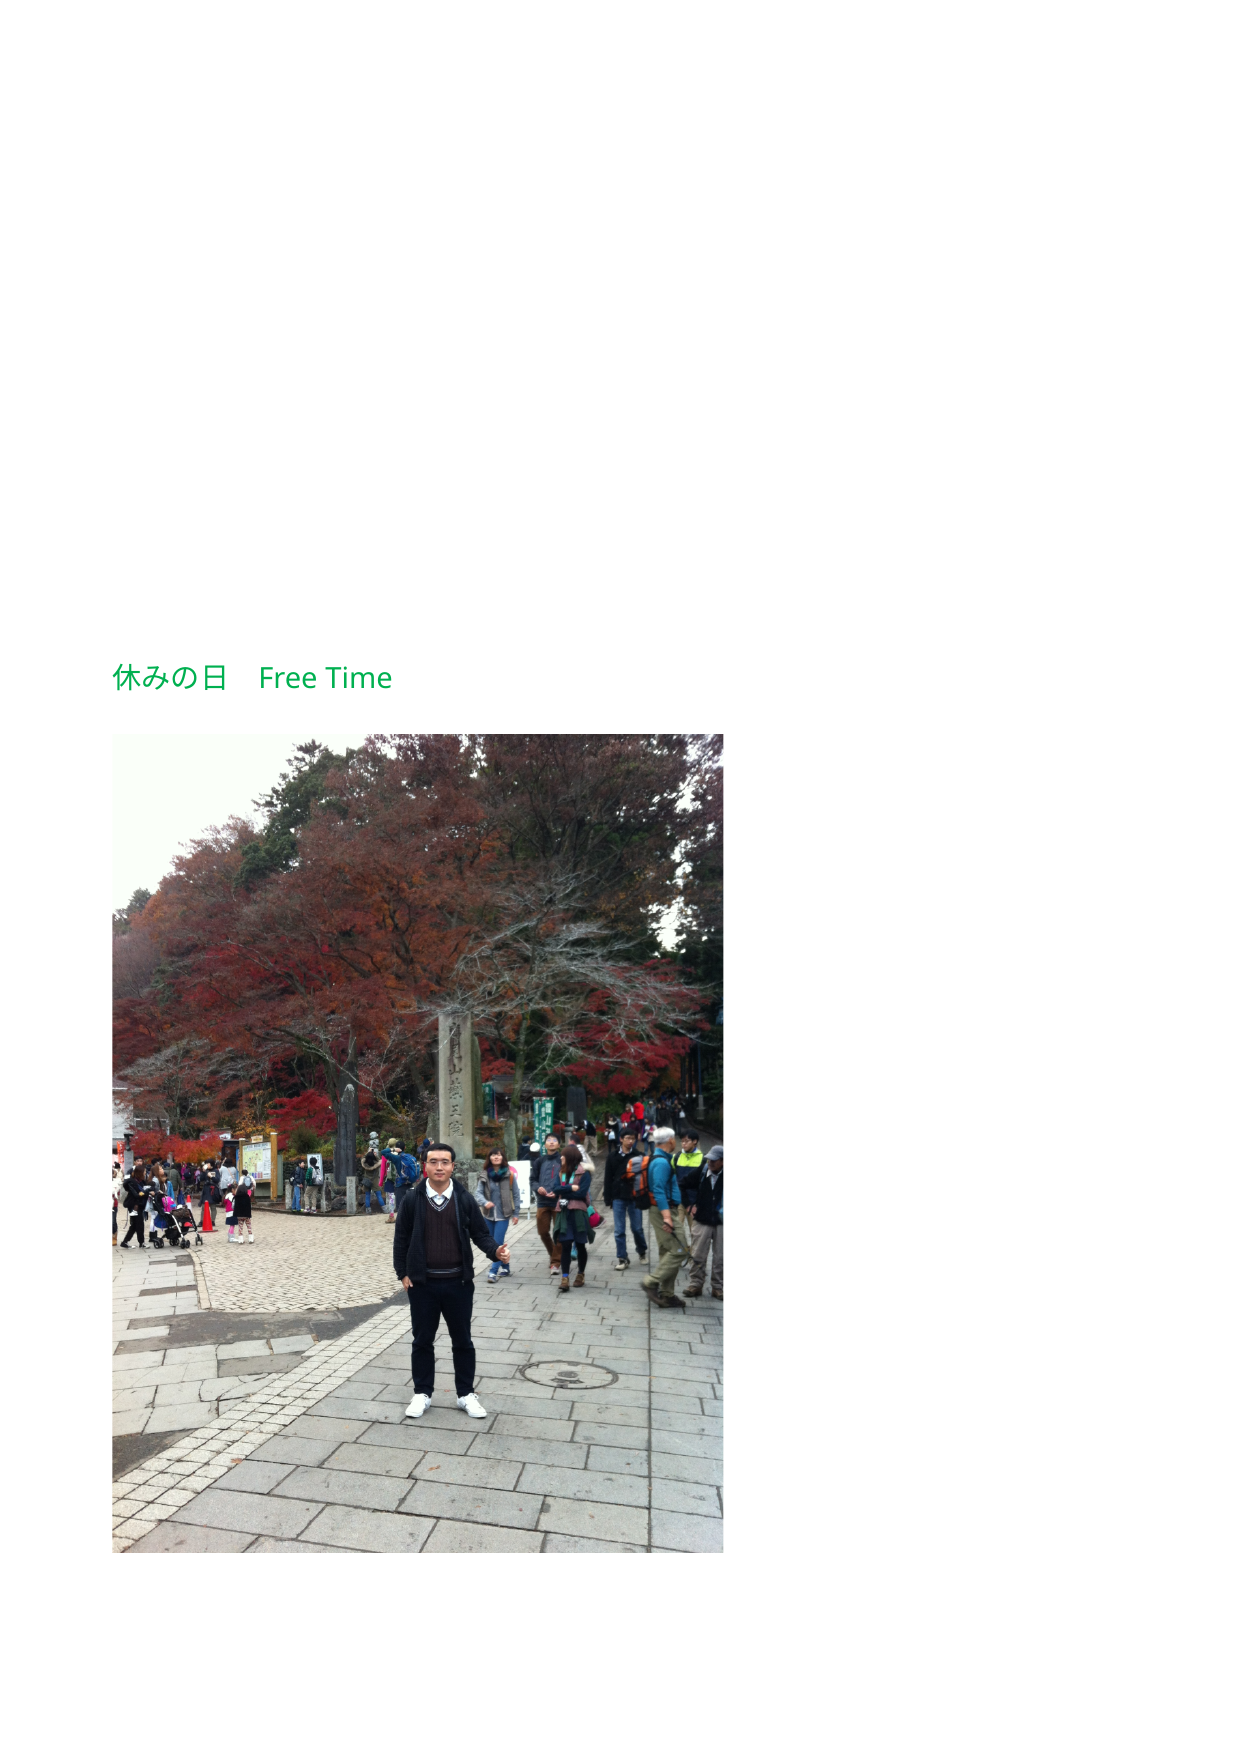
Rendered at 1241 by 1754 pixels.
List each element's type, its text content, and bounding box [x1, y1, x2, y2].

text 休みの日 Free Time [112, 638, 1128, 713]
picture [112, 734, 724, 1553]
